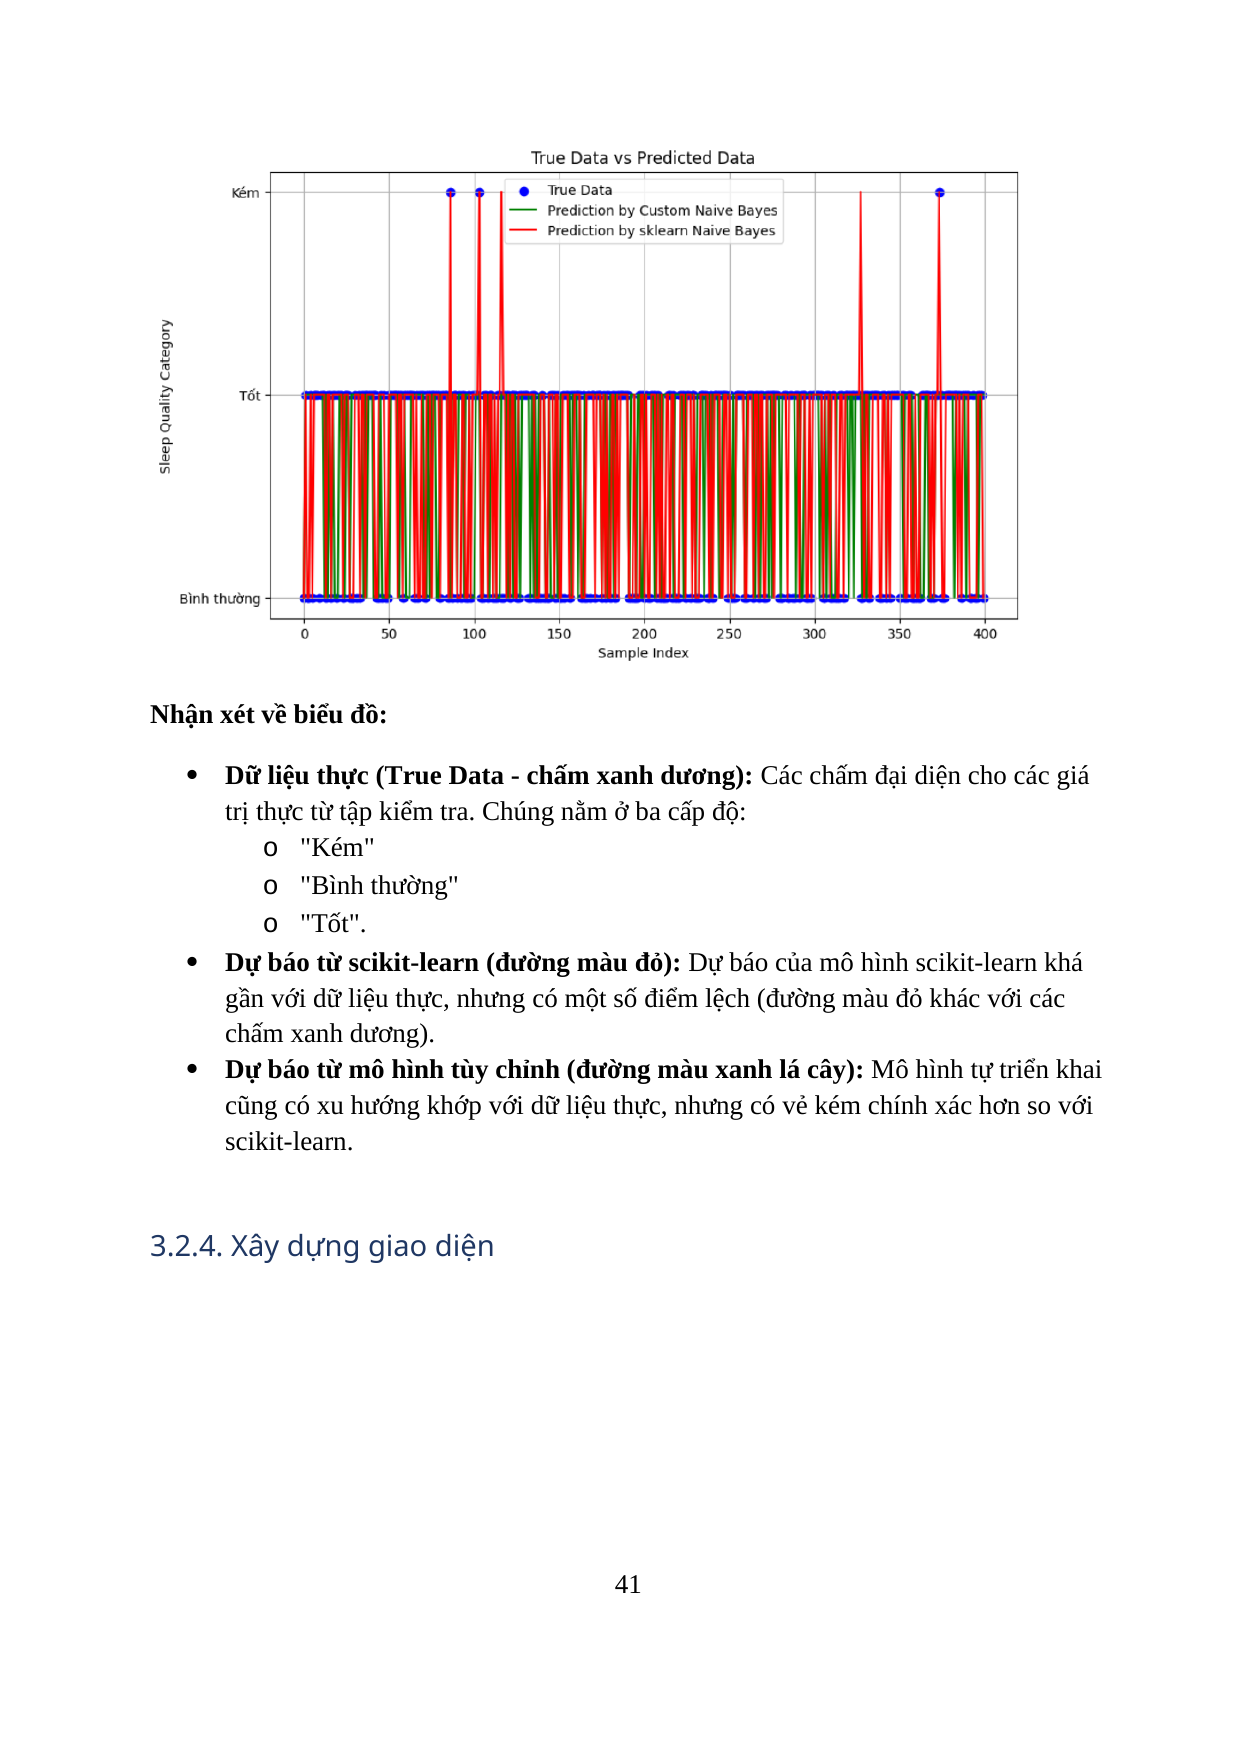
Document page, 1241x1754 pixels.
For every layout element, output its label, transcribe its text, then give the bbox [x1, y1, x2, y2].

list "Tốt". [262, 907, 1107, 941]
text Nhận xét về biểu đồ: [150, 698, 1107, 729]
list Dữ liệu thực (True Data - chấm xanh dương): Các chấm đại diện cho các giá trị thực từ tập kiểm tra. Chúng nằm ở ba cấp độ: [187, 759, 1107, 826]
list Dự báo từ mô hình tùy chỉnh (đường màu xanh lá cây): Mô hình tự triển khai cũng có xu hướng khớp với dữ liệu thực, nhưng có vẻ kém chính xác hơn so với scikit-learn. [187, 1053, 1107, 1156]
picture [150, 150, 1108, 669]
list Dự báo từ scikit-learn (đường màu đỏ): Dự báo của mô hình scikit-learn khá gần với dữ liệu thực, nhưng có một số điểm lệch (đường màu đỏ khác với các chấm xanh dương). [187, 946, 1107, 1049]
list "Kém" [262, 831, 1107, 864]
subtitle 3.2.4. Xây dựng giao diện [150, 1225, 1107, 1265]
list "Bình thường" [262, 869, 1107, 902]
